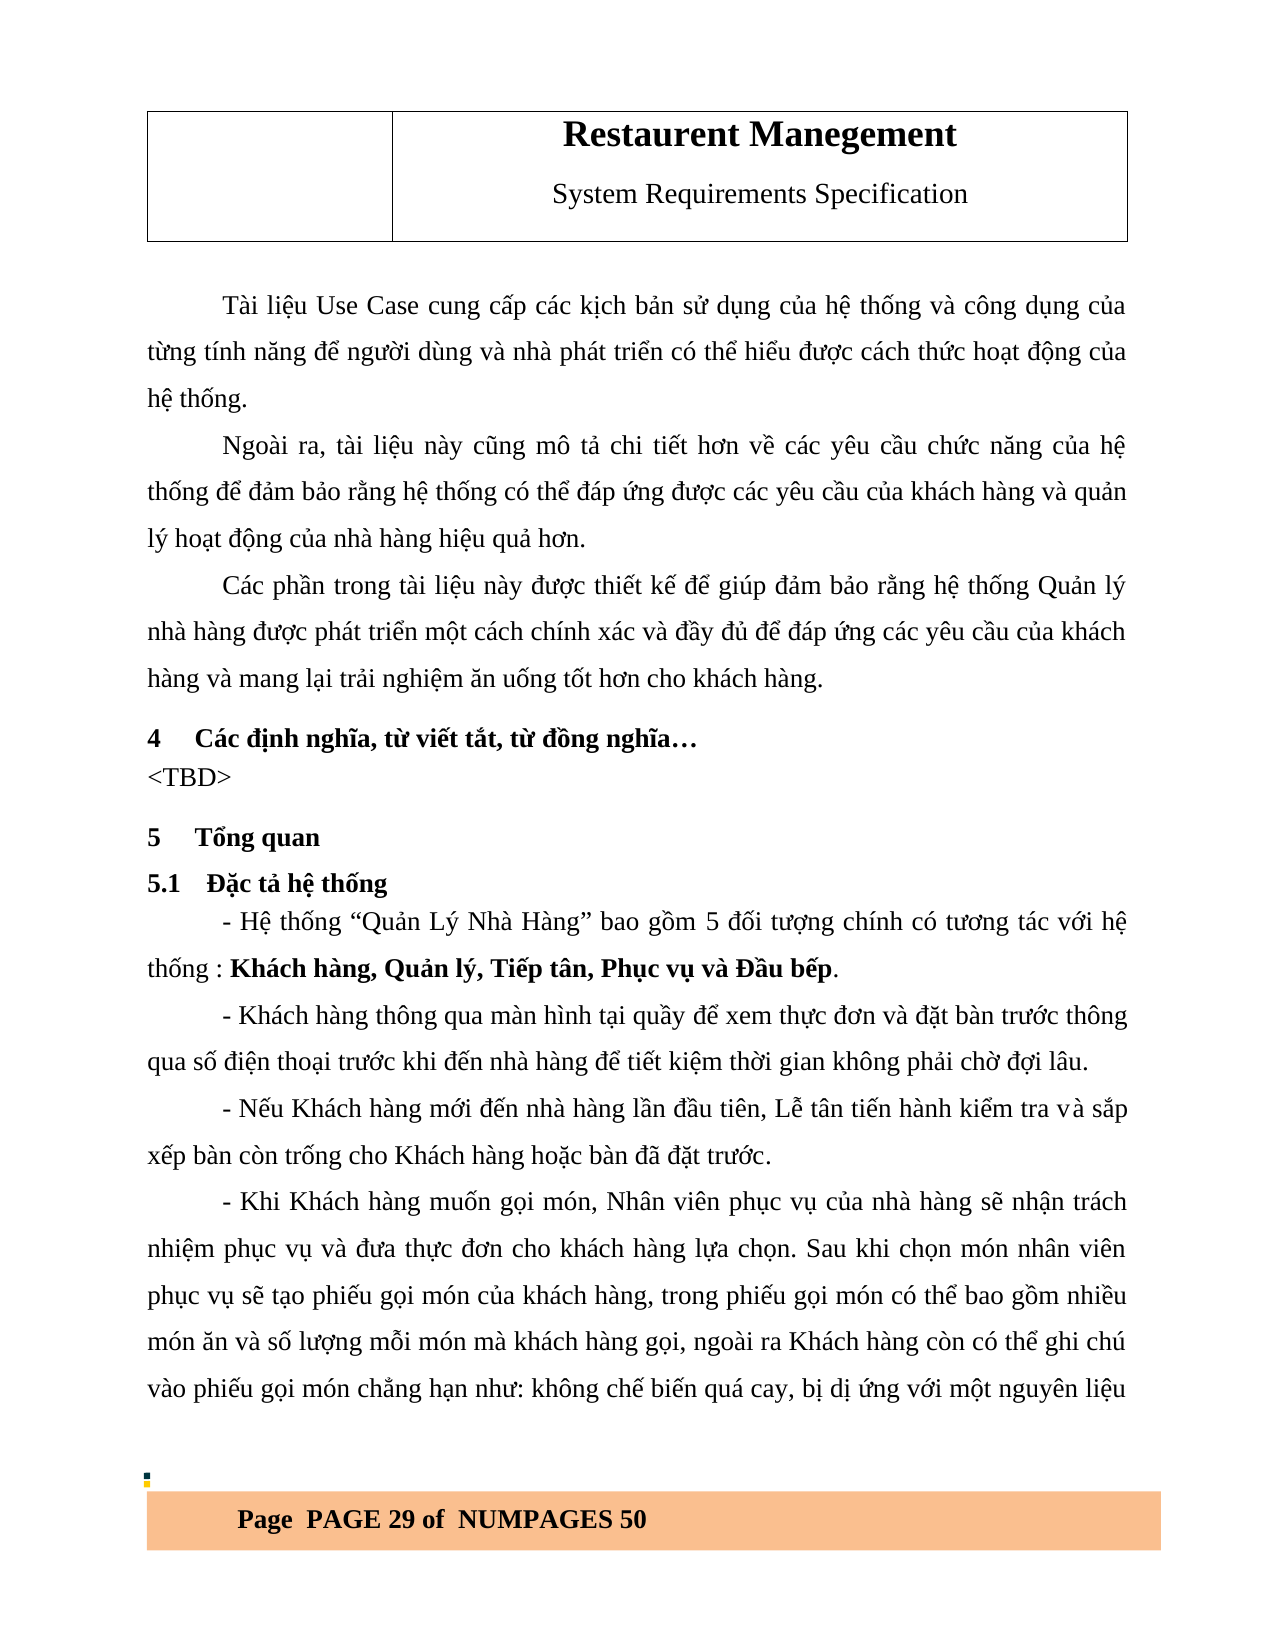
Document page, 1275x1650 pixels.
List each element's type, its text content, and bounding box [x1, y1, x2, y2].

subtitle Đặc tả hệ thống [147, 866, 1128, 899]
text - Nếu Khách hàng mới đến nhà hàng lần đầu tiên, Lễ tân tiến hành kiểm tra và sắp xếp bàn còn trống cho Khách hàng hoặc bàn đã đặt trước. [147, 1092, 1128, 1170]
subtitle Các định nghĩa, từ viết tắt, từ đồng nghĩa… [147, 721, 1128, 754]
text - Khách hàng thông qua màn hình tại quầy để xem thực đơn và đặt bàn trước thông qua số điện thoại trước khi đến nhà hàng để tiết kiệm thời gian không phải chờ đợi lâu. [147, 999, 1128, 1077]
text - Hệ thống “Quản Lý Nhà Hàng” bao gồm 5 đối tượng chính có tương tác với hệ thống : Khách hàng, Quản lý, Tiếp tân, Phục vụ và Đầu bếp. [147, 905, 1128, 983]
text Các phần trong tài liệu này được thiết kế để giúp đảm bảo rằng hệ thống Quản lý nhà hàng được phát triển một cách chính xác và đầy đủ để đáp ứng các yêu cầu của khách hàng và mang lại trải nghiệm ăn uống tốt hơn cho khách hàng. [147, 569, 1128, 693]
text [147, 1185, 1128, 1403]
subtitle Tổng quan [147, 820, 1128, 853]
text <TBD> [147, 761, 1128, 792]
text Tài liệu Use Case cung cấp các kịch bản sử dụng của hệ thống và công dụng của từng tính năng để người dùng và nhà phát triển có thể hiểu được cách thức hoạt động của hệ thống. [147, 289, 1128, 413]
text Ngoài ra, tài liệu này cũng mô tả chi tiết hơn về các yêu cầu chức năng của hệ thống để đảm bảo rằng hệ thống có thể đáp ứng được các yêu cầu của khách hàng và quản lý hoạt động của nhà hàng hiệu quả hơn. [147, 429, 1128, 553]
